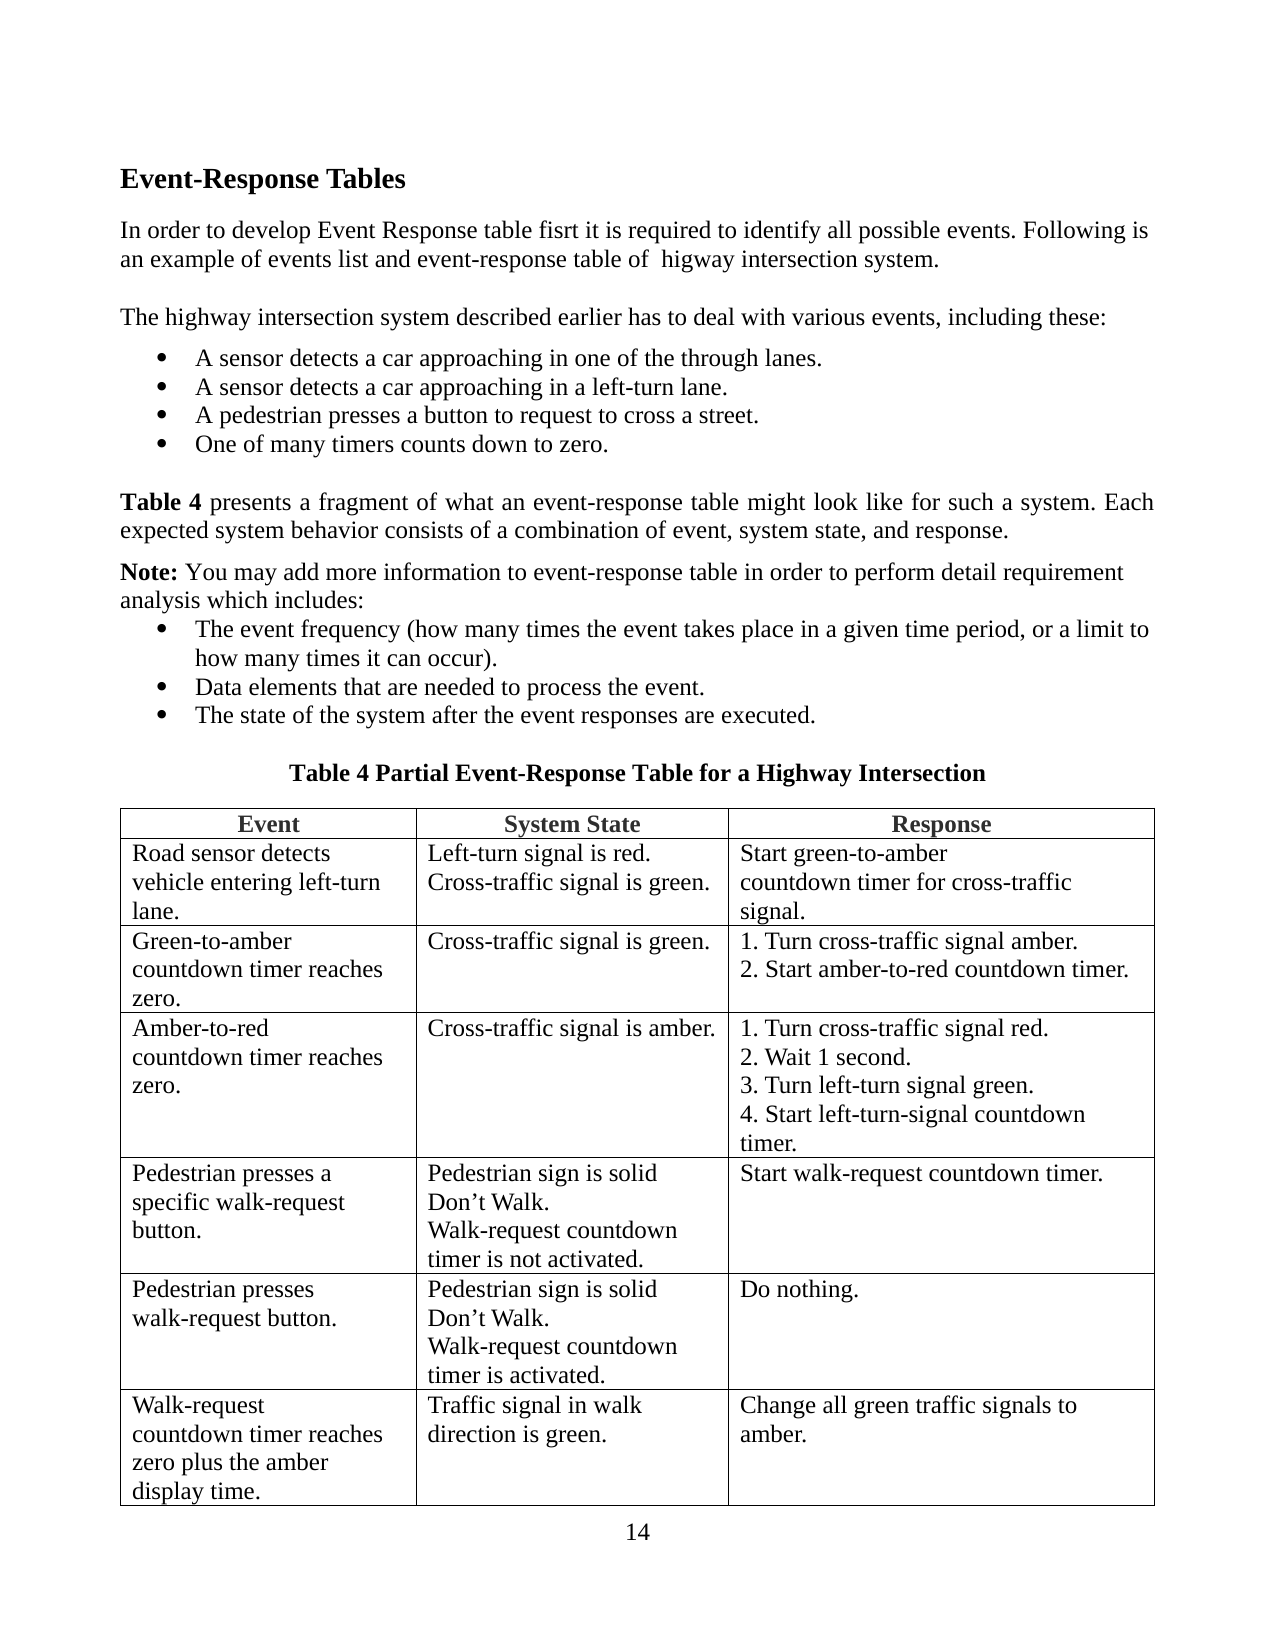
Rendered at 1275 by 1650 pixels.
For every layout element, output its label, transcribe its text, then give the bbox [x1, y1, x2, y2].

table_cell Road sensor detects vehicle entering left-turn lane. [121, 839, 416, 925]
table_cell Traffic signal in walk direction is green. [417, 1390, 728, 1505]
table_cell Left-turn signal is red. Cross-traffic signal is green. [417, 839, 728, 925]
list A pedestrian presses a button to request to cross a street. [157, 401, 1155, 429]
table_cell Green-to-amber countdown timer reaches zero. [121, 926, 416, 1012]
text Event-Response Tables [120, 161, 1155, 195]
text Note: You may add more information to event-response table in order to perform detail requirement analysis which includes: [120, 557, 1155, 614]
text Table 4 Partial Event-Response Table for a Highway Intersection [120, 758, 1155, 787]
table_cell Start green-to-amber countdown timer for cross-traffic signal. [729, 839, 1154, 925]
table_cell Do nothing. [729, 1274, 1154, 1389]
list Data elements that are needed to process the event. [157, 672, 1155, 701]
table_cell Walk-request countdown timer reaches zero plus the amber display time. [121, 1390, 416, 1505]
table_header Response [729, 809, 1154, 837]
table_cell 1. Turn cross-traffic signal red. 2. Wait 1 second. 3. Turn left-turn signal green. 4. Start left-turn-signal countdown timer. [729, 1013, 1154, 1157]
table_cell 1. Turn cross-traffic signal amber. 2. Start amber-to-red countdown timer. [729, 926, 1154, 1012]
table_header System State [417, 809, 728, 837]
table_cell Change all green traffic signals to amber. [729, 1390, 1154, 1505]
table_cell Pedestrian sign is solid Don’t Walk. Walk-request countdown timer is not activated. [417, 1158, 728, 1273]
table_cell Amber-to-red countdown timer reaches zero. [121, 1013, 416, 1157]
list The state of the system after the event responses are executed. [157, 701, 1155, 729]
text The highway intersection system described earlier has to deal with various events, including these: [120, 302, 1155, 331]
table_cell Cross-traffic signal is green. [417, 926, 728, 1012]
list A sensor detects a car approaching in a left-turn lane. [157, 372, 1155, 401]
text Table 4 presents a fragment of what an event-response table might look like for such a system. Each expected system behavior consists of a combination of event, system state, and response. [120, 487, 1155, 544]
table_cell Cross-traffic signal is amber. [417, 1013, 728, 1157]
list A sensor detects a car approaching in one of the through lanes. [157, 343, 1155, 372]
list One of many timers counts down to zero. [157, 429, 1155, 458]
table_cell Pedestrian presses a specific walk-request button. [121, 1158, 416, 1273]
text In order to develop Event Response table fisrt it is required to identify all possible events. Following is an example of events list and event-response table of higway intersection system. [120, 216, 1155, 273]
table_cell Pedestrian presses walk-request button. [121, 1274, 416, 1389]
table_cell Pedestrian sign is solid Don’t Walk. Walk-request countdown timer is activated. [417, 1274, 728, 1389]
list The event frequency (how many times the event takes place in a given time period, or a limit to how many times it can occur). [157, 614, 1155, 672]
table_cell Start walk-request countdown timer. [729, 1158, 1154, 1273]
table_header Event [121, 809, 416, 837]
